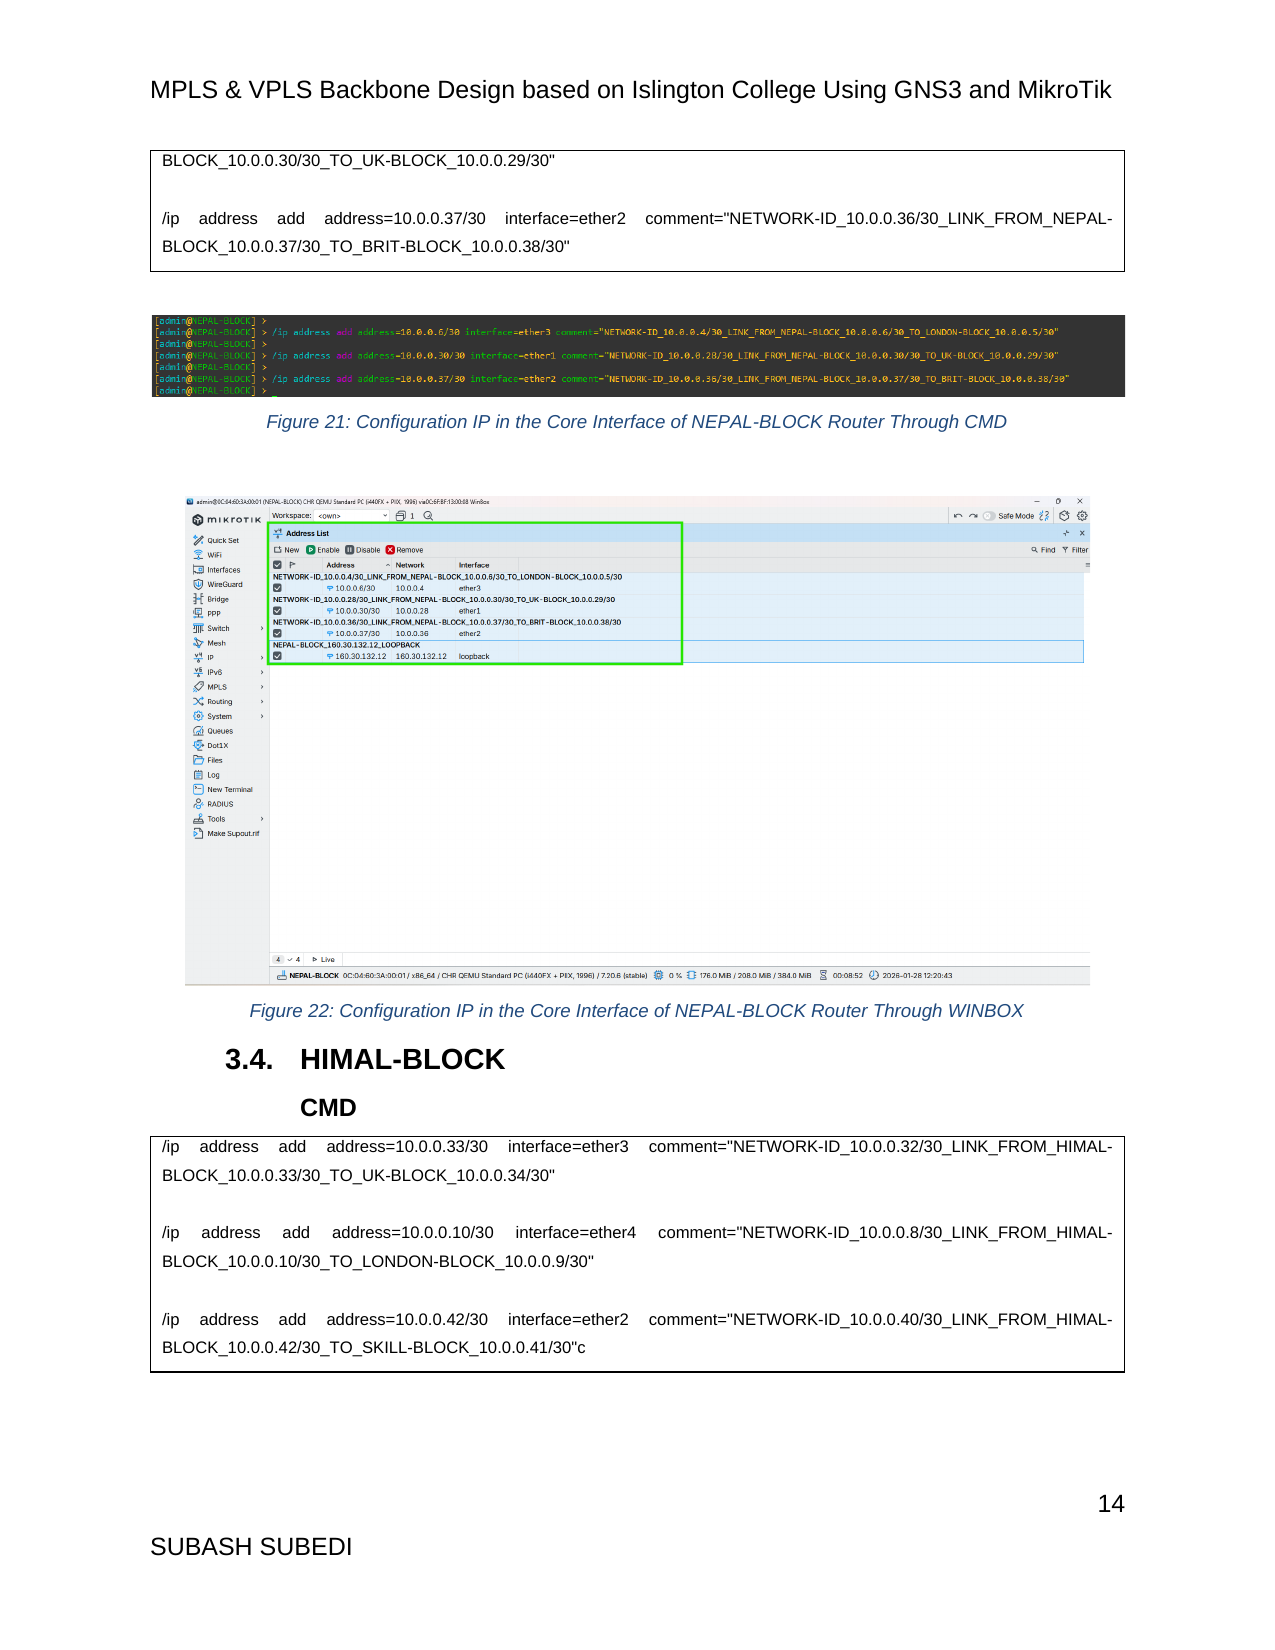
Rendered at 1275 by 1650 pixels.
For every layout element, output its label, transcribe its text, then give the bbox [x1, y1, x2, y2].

picture [185, 496, 1091, 986]
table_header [151, 151, 1124, 271]
picture [150, 315, 1125, 397]
text Figure 21: Configuration IP in the Core Interface of NEPAL-BLOCK Router Through CMD [150, 411, 1125, 433]
text CMD [300, 1093, 1125, 1121]
table_header /ip address add address=10.0.0.33/30 interface=ether3 comment="NETWORK-ID_10.0.0.32/30_LINK_FROM_HIMAL-BLOCK_10.0.0.33/30_TO_UK-BLOCK_10.0.0.34/30" /ip address add address=10.0.0.10/30 interface=ether4 comment="NETWORK-ID_10.0.0.8/30_LINK_FROM_HIMAL-BLOCK_10.0.0.10/30_TO_LONDON-BLOCK_10.0.0.9/30" /ip address add address=10.0.0.42/30 interface=ether2 comment="NETWORK-ID_10.0.0.40/30_LINK_FROM_HIMAL-BLOCK_10.0.0.42/30_TO_SKILL-BLOCK_10.0.0.41/30"c [151, 1137, 1124, 1371]
subtitle HIMAL-BLOCK [225, 1042, 1125, 1076]
text Figure 22: Configuration IP in the Core Interface of NEPAL-BLOCK Router Through WINBOX [150, 1000, 1125, 1021]
